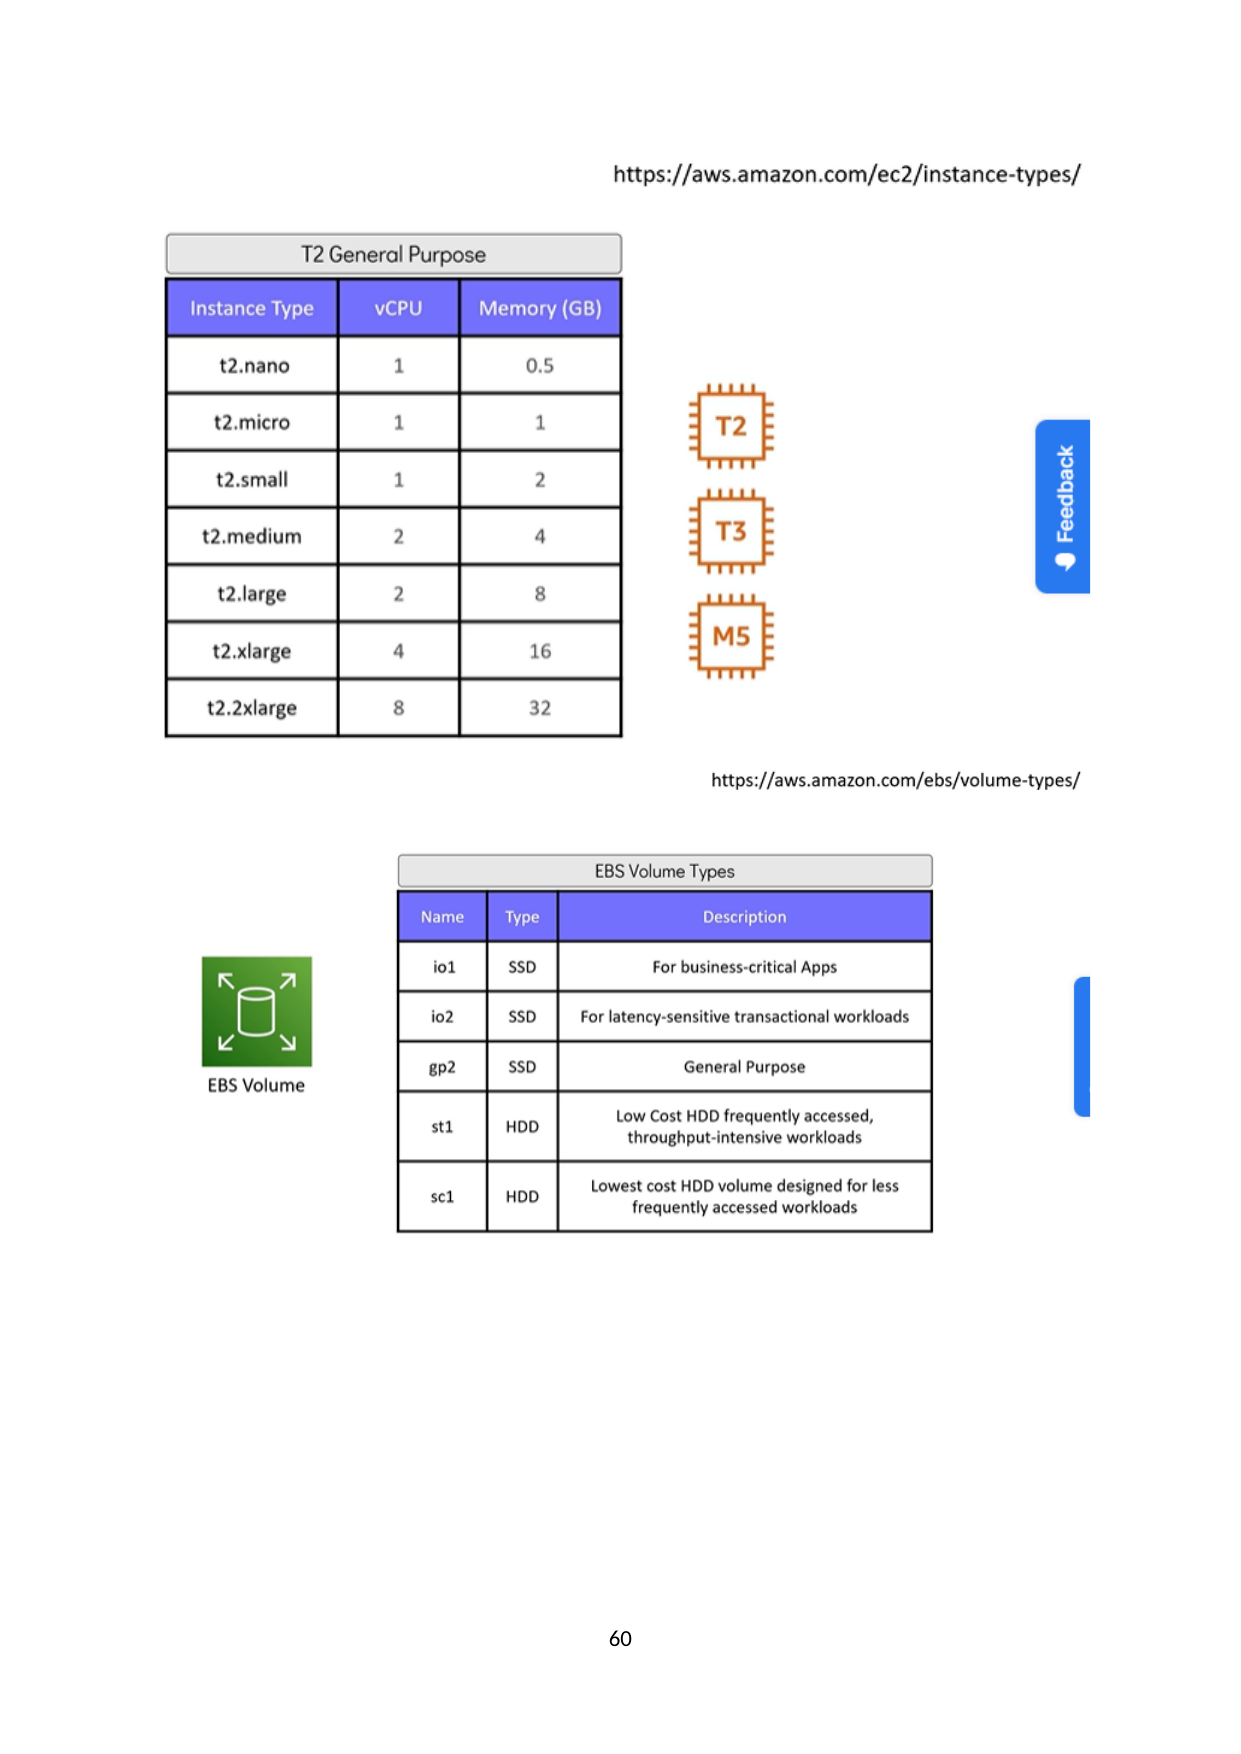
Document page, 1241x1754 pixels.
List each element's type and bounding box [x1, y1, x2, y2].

picture [150, 756, 1091, 1240]
picture [150, 150, 1091, 754]
